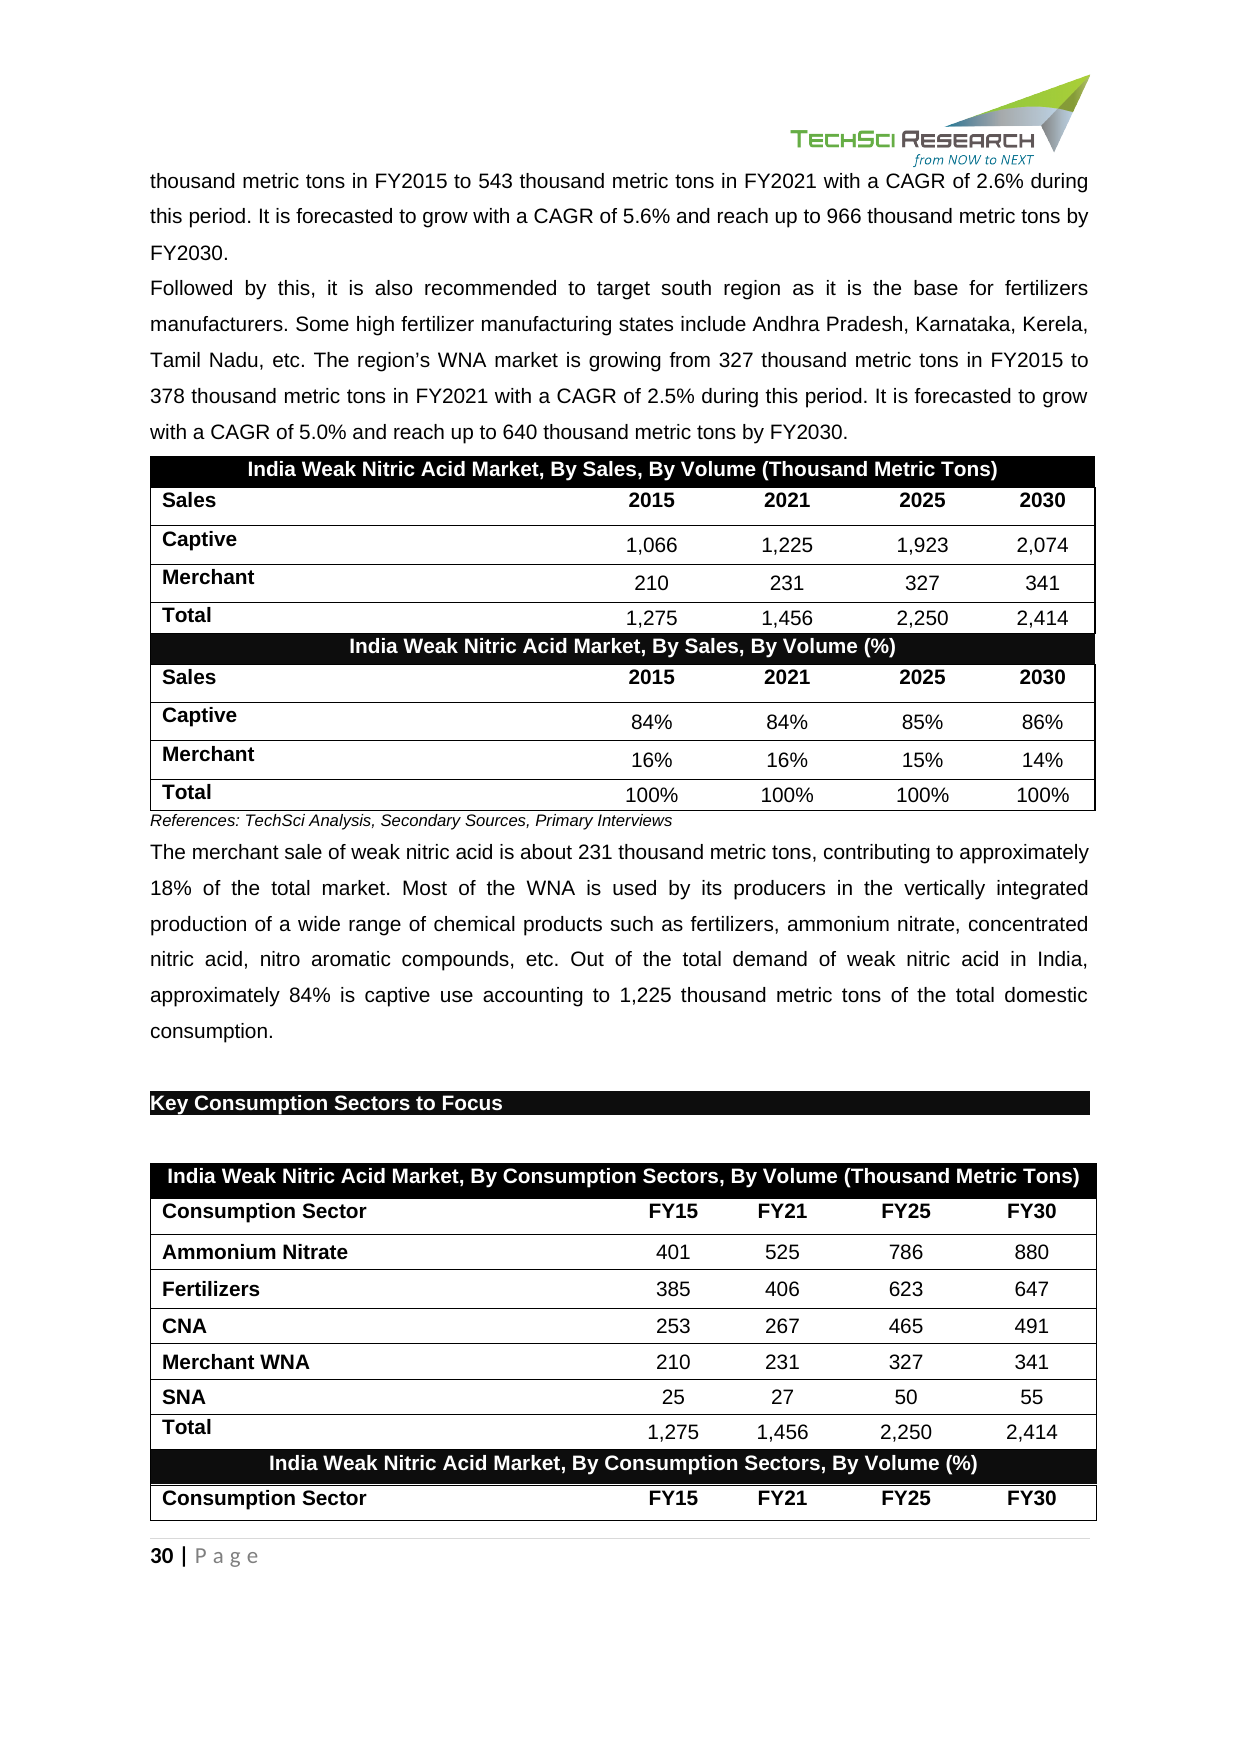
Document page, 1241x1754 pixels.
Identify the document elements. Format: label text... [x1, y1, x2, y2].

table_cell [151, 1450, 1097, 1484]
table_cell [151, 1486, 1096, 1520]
text Key Consumption Sectors to Focus [150, 1091, 1090, 1115]
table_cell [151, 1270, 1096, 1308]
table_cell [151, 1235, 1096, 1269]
picture [788, 73, 1091, 169]
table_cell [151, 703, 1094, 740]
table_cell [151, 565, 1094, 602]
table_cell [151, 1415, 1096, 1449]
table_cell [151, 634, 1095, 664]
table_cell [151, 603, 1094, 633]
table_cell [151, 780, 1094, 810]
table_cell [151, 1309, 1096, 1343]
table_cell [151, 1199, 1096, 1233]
text References: TechSci Analysis, Secondary Sources, Primary Interviews [150, 811, 1090, 830]
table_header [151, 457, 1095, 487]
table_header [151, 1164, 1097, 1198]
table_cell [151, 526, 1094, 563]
text Followed by this, it is also recommended to target south region as it is the base for fertilizers manufacturers. Some high fertilizer manufacturing states include Andhra Pradesh, Karnataka, Kerela, Tamil Nadu, etc. The region’s WNA market is growing from 327 thousand metric tons in FY2015 to 378 thousand metric tons in FY2021 with a CAGR of 2.5% during this period. It is forecasted to grow with a CAGR of 5.0% and reach up to 640 thousand metric tons by FY2030. [150, 276, 1090, 444]
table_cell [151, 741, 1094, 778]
text The merchant sale of weak nitric acid is about 231 thousand metric tons, contributing to approximately 18% of the total market. Most of the WNA is used by its producers in the vertically integrated production of a wide range of chemical products such as fertilizers, ammonium nitrate, concentrated nitric acid, nitro aromatic compounds, etc. Out of the total demand of weak nitric acid in India, approximately 84% is captive use accounting to 1,225 thousand metric tons of the total domestic consumption. [150, 839, 1090, 1043]
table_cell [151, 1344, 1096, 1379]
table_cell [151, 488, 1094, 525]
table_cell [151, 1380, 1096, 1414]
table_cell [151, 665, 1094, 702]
